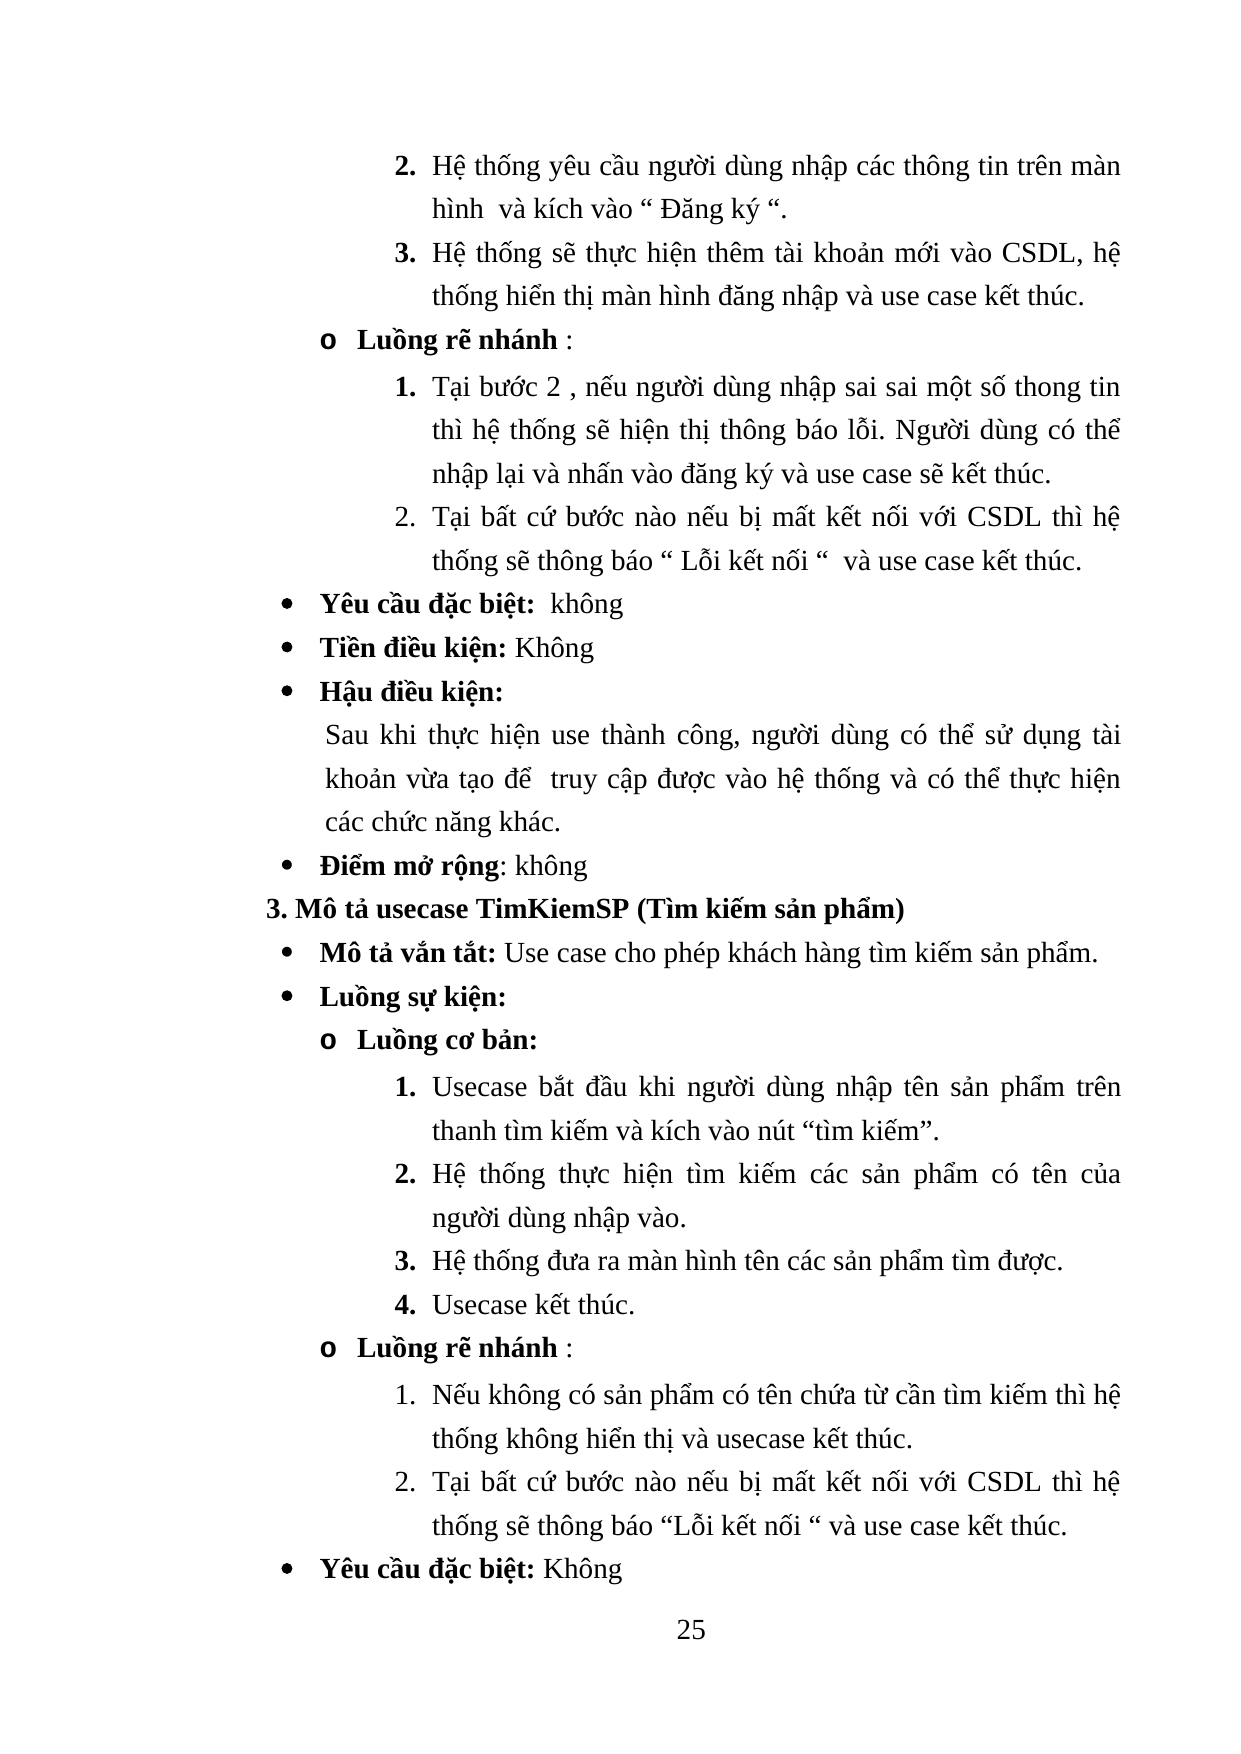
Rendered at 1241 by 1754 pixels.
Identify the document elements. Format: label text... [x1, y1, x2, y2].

list Hệ thống yêu cầu người dùng nhập các thông tin trên màn hình và kích vào “ Đăng ký “. [394, 148, 1122, 225]
list Yêu cầu đặc biệt: Không [282, 1551, 1122, 1585]
list Mô tả vắn tắt: Use case cho phép khách hàng tìm kiếm sản phẩm. [282, 935, 1122, 969]
list Usecase bắt đầu khi người dùng nhập tên sản phẩm trên thanh tìm kiếm và kích vào nút “tìm kiếm”. [394, 1069, 1122, 1146]
list Hệ thống sẽ thực hiện thêm tài khoản mới vào CSDL, hệ thống hiển thị màn hình đăng nhập và use case kết thúc. [394, 235, 1122, 312]
list Luồng rẽ nhánh : [319, 1330, 1122, 1366]
list Điểm mở rộng: không [282, 848, 1122, 882]
list Usecase kết thúc. [394, 1287, 1122, 1320]
list Tại bước 2 , nếu người dùng nhập sai sai một số thong tin thì hệ thống sẽ hiện thị thông báo lỗi. Người dùng có thể nhập lại và nhấn vào đăng ký và use case sẽ kết thúc. [394, 369, 1122, 489]
list Yêu cầu đặc biệt: không [282, 586, 1122, 620]
list Hậu điều kiện: [282, 674, 1122, 707]
subtitle 3. Mô tả usecase TimKiemSP (Tìm kiếm sản phẩm) [266, 892, 1122, 925]
list Tiền điều kiện: Không [282, 630, 1122, 664]
list Hệ thống thực hiện tìm kiếm các sản phẩm có tên của người dùng nhập vào. [394, 1156, 1122, 1233]
list Luồng cơ bản: [319, 1022, 1122, 1058]
list Luồng sự kiện: [282, 979, 1122, 1012]
list Nếu không có sản phẩm có tên chứa từ cần tìm kiếm thì hệ thống không hiển thị và usecase kết thúc. [394, 1377, 1122, 1454]
text Sau khi thực hiện use thành công, người dùng có thể sử dụng tài khoản vừa tạo để truy cập được vào hệ thống và có thể thực hiện các chức năng khác. [325, 717, 1122, 838]
list Hệ thống đưa ra màn hình tên các sản phẩm tìm được. [394, 1243, 1122, 1277]
list Tại bất cứ bước nào nếu bị mất kết nối với CSDL thì hệ thống sẽ thông báo “ Lỗi kết nối “ và use case kết thúc. [394, 499, 1122, 576]
list Tại bất cứ bước nào nếu bị mất kết nối với CSDL thì hệ thống sẽ thông báo “Lỗi kết nối “ và use case kết thúc. [394, 1464, 1122, 1541]
list Luồng rẽ nhánh : [319, 322, 1122, 358]
